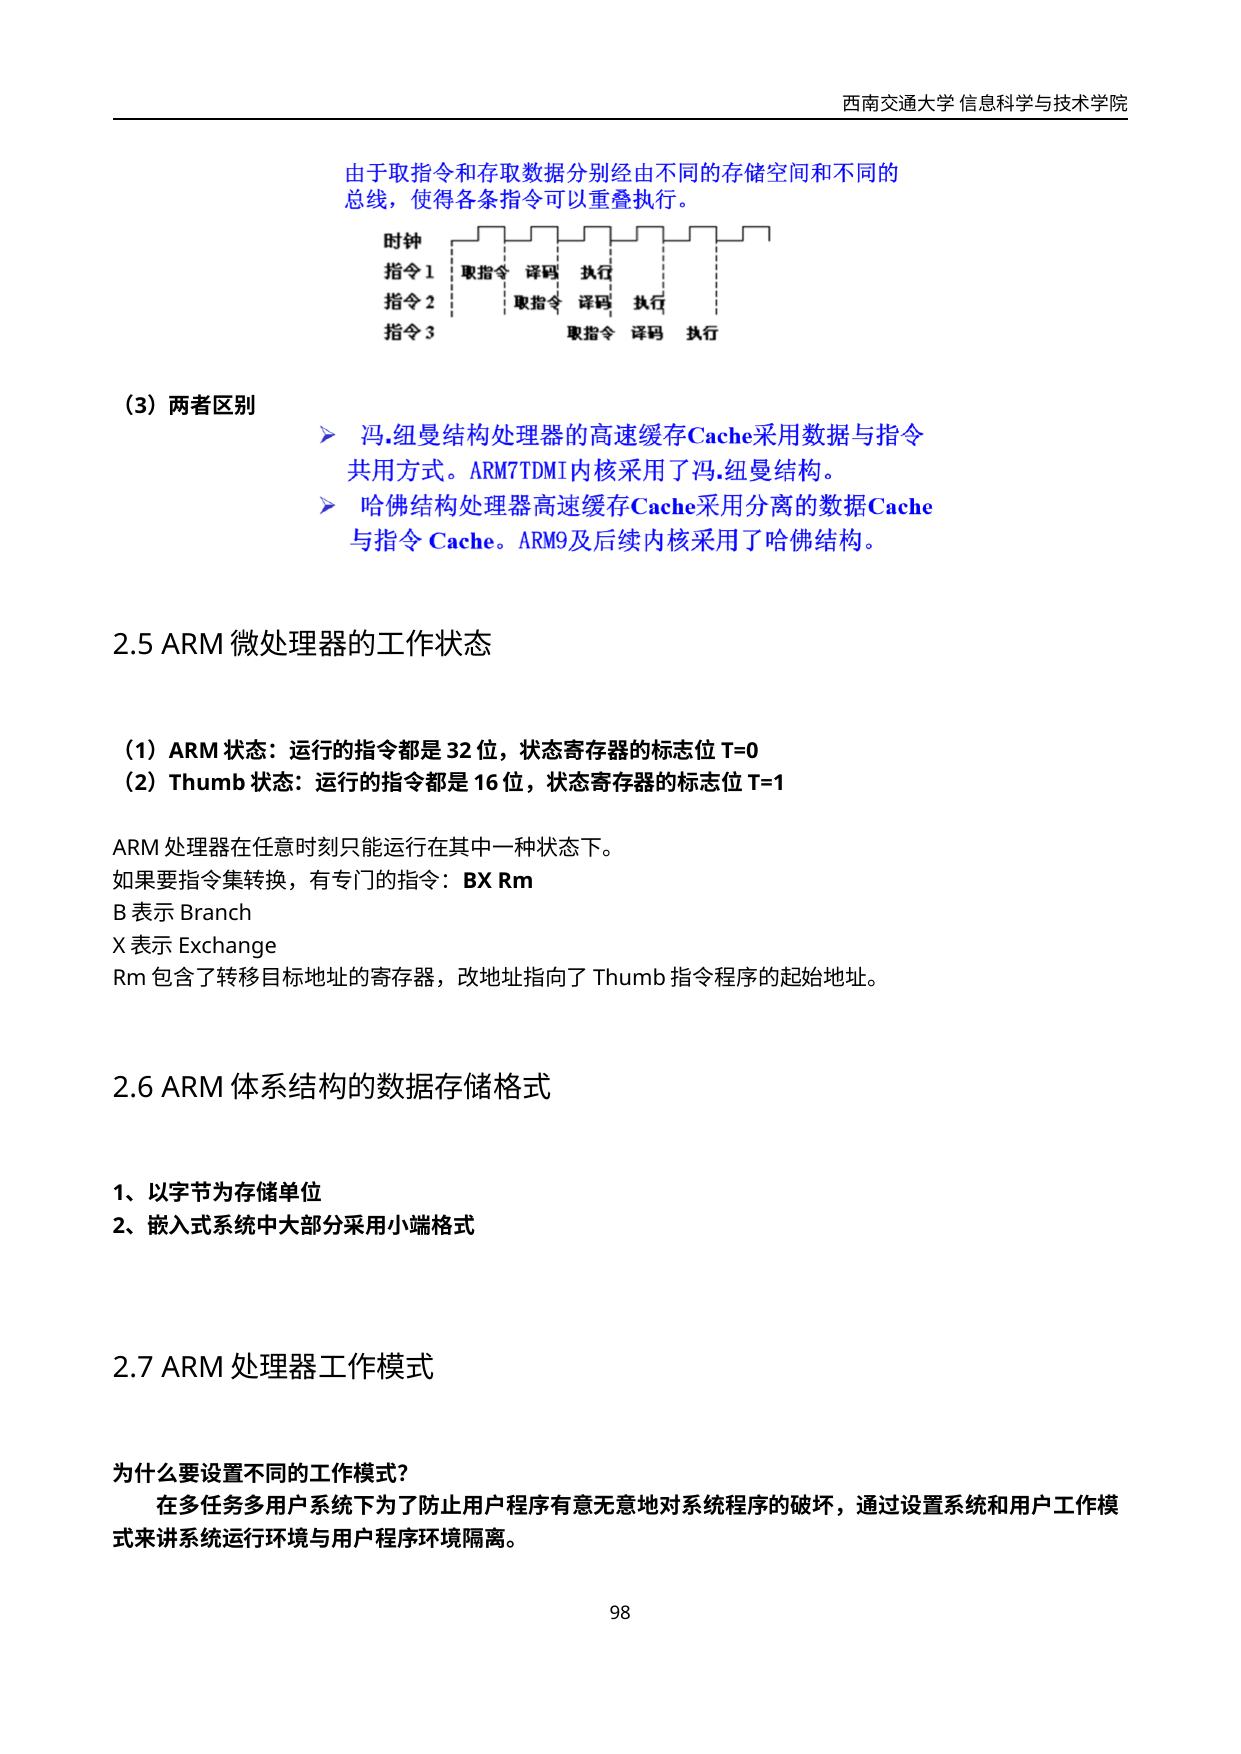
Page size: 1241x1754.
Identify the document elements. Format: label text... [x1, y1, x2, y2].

text （1）ARM状态：运行的指令都是32位，状态寄存器的标志位T=0 [112, 732, 1128, 765]
text B表示Branch [112, 895, 1128, 927]
text ARM处理器在任意时刻只能运行在其中一种状态下。 [112, 830, 1128, 862]
text 如果要指令集转换，有专门的指令：BX Rm [112, 862, 1128, 895]
picture [339, 159, 901, 347]
subtitle 2.6 ARM体系结构的数据存储格式 [112, 1052, 1128, 1117]
picture [303, 419, 938, 561]
text （3）两者区别 [112, 387, 1128, 420]
text 1、以字节为存储单位 [112, 1175, 1128, 1207]
text 2、嵌入式系统中大部分采用小端格式 [112, 1207, 1128, 1240]
subtitle 2.7 ARM处理器工作模式 [112, 1332, 1128, 1397]
text （2）Thumb状态：运行的指令都是16位，状态寄存器的标志位T=1 [112, 765, 1128, 797]
text 为什么要设置不同的工作模式？ [112, 1455, 1128, 1488]
text 在多任务多用户系统下为了防止用户程序有意无意地对系统程序的破坏，通过设置系统和用户工作模式来讲系统运行环境与用户程序环境隔离。 [112, 1488, 1128, 1553]
text Rm包含了转移目标地址的寄存器，改地址指向了Thumb指令程序的起始地址。 [112, 960, 1128, 992]
subtitle 2.5 ARM微处理器的工作状态 [112, 609, 1128, 674]
text X表示Exchange [112, 927, 1128, 960]
